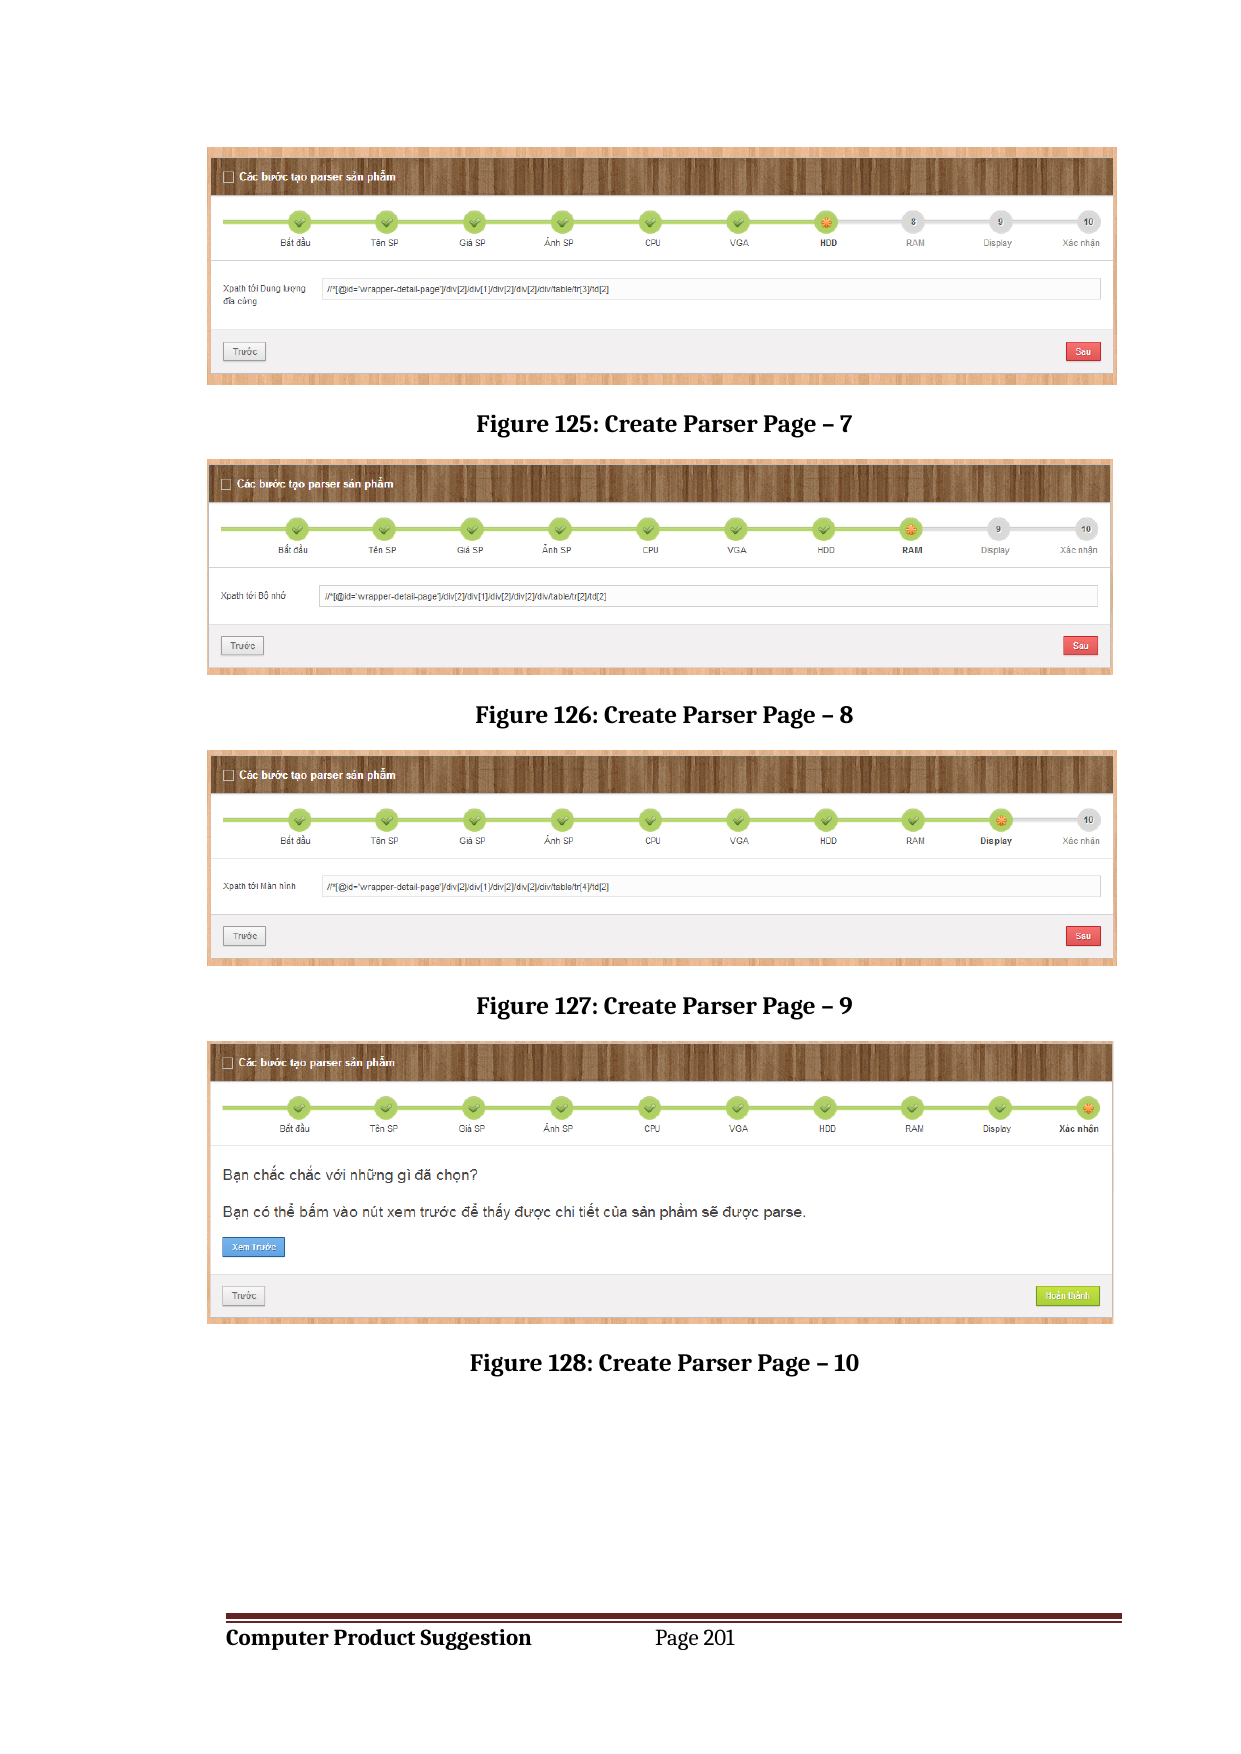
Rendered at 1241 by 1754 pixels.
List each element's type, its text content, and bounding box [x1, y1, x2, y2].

picture [207, 147, 1122, 385]
picture [207, 750, 1122, 967]
picture [207, 1041, 1122, 1324]
text Figure 127: Create Parser Page – 9 [207, 992, 1122, 1021]
text Figure 126: Create Parser Page – 8 [207, 701, 1122, 729]
picture [207, 459, 1122, 676]
text Figure 125: Create Parser Page – 7 [207, 409, 1122, 438]
text Figure 128: Create Parser Page – 10 [207, 1349, 1122, 1378]
